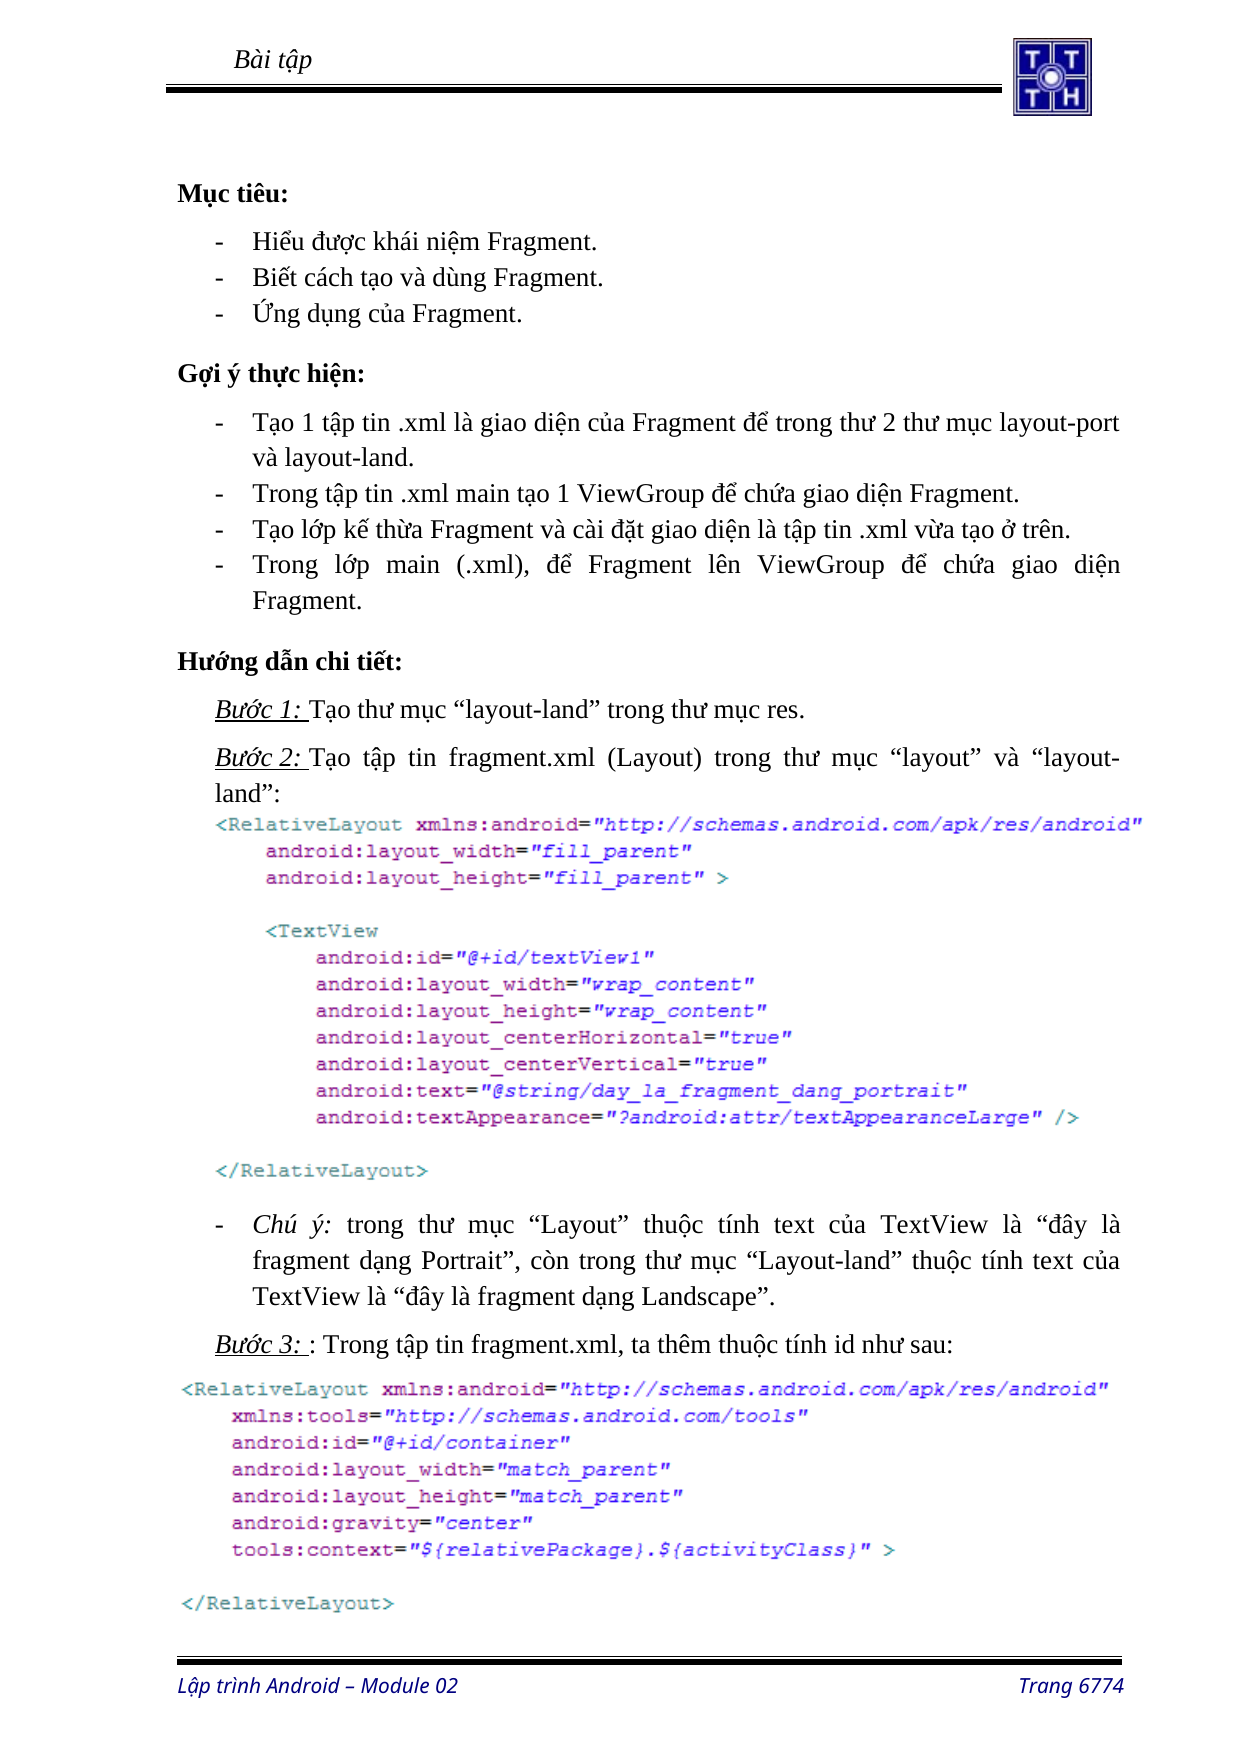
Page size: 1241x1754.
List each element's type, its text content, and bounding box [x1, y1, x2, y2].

list Tạo 1 tập tin .xml là giao diện của Fragment để trong thư 2 thư mục layout-port và layout-land. [214, 406, 1122, 472]
text Tạo tập tin fragment.xml (Layout) trong thư mục “layout” và “layout-land”: [214, 741, 1122, 812]
text Gợi ý thực hiện: [177, 357, 1122, 388]
list Tạo thư mục “layout-land” trong thư mục res. [214, 693, 1122, 724]
picture [214, 812, 1159, 1191]
list Trong lớp main (.xml), để Fragment lên ViewGroup để chứa giao diện Fragment. [214, 548, 1122, 615]
picture [180, 1376, 1119, 1619]
list Hiểu được khái niệm Fragment. [214, 225, 1122, 256]
picture [1013, 38, 1092, 116]
text Hướng dẫn chi tiết: [177, 645, 1122, 676]
list Ứng dụng của Fragment. [214, 297, 1122, 328]
list Tạo lớp kế thừa Fragment và cài đặt giao diện là tập tin .xml vừa tạo ở trên. [214, 513, 1122, 544]
list Trong tập tin .xml main tạo 1 ViewGroup để chứa giao diện Fragment. [214, 477, 1122, 508]
list Biết cách tạo và dùng Fragment. [214, 261, 1122, 292]
text Mục tiêu: [177, 177, 1122, 208]
text : Trong tập tin fragment.xml, ta thêm thuộc tính id như sau: [214, 1328, 1122, 1359]
list Chú ý: trong thư mục “Layout” thuộc tính text của TextView là “đây là fragment dạng Portrait”, còn trong thư mục “Layout-land” thuộc tính text của TextView là “đây là fragment dạng Landscape”. [214, 1208, 1122, 1311]
